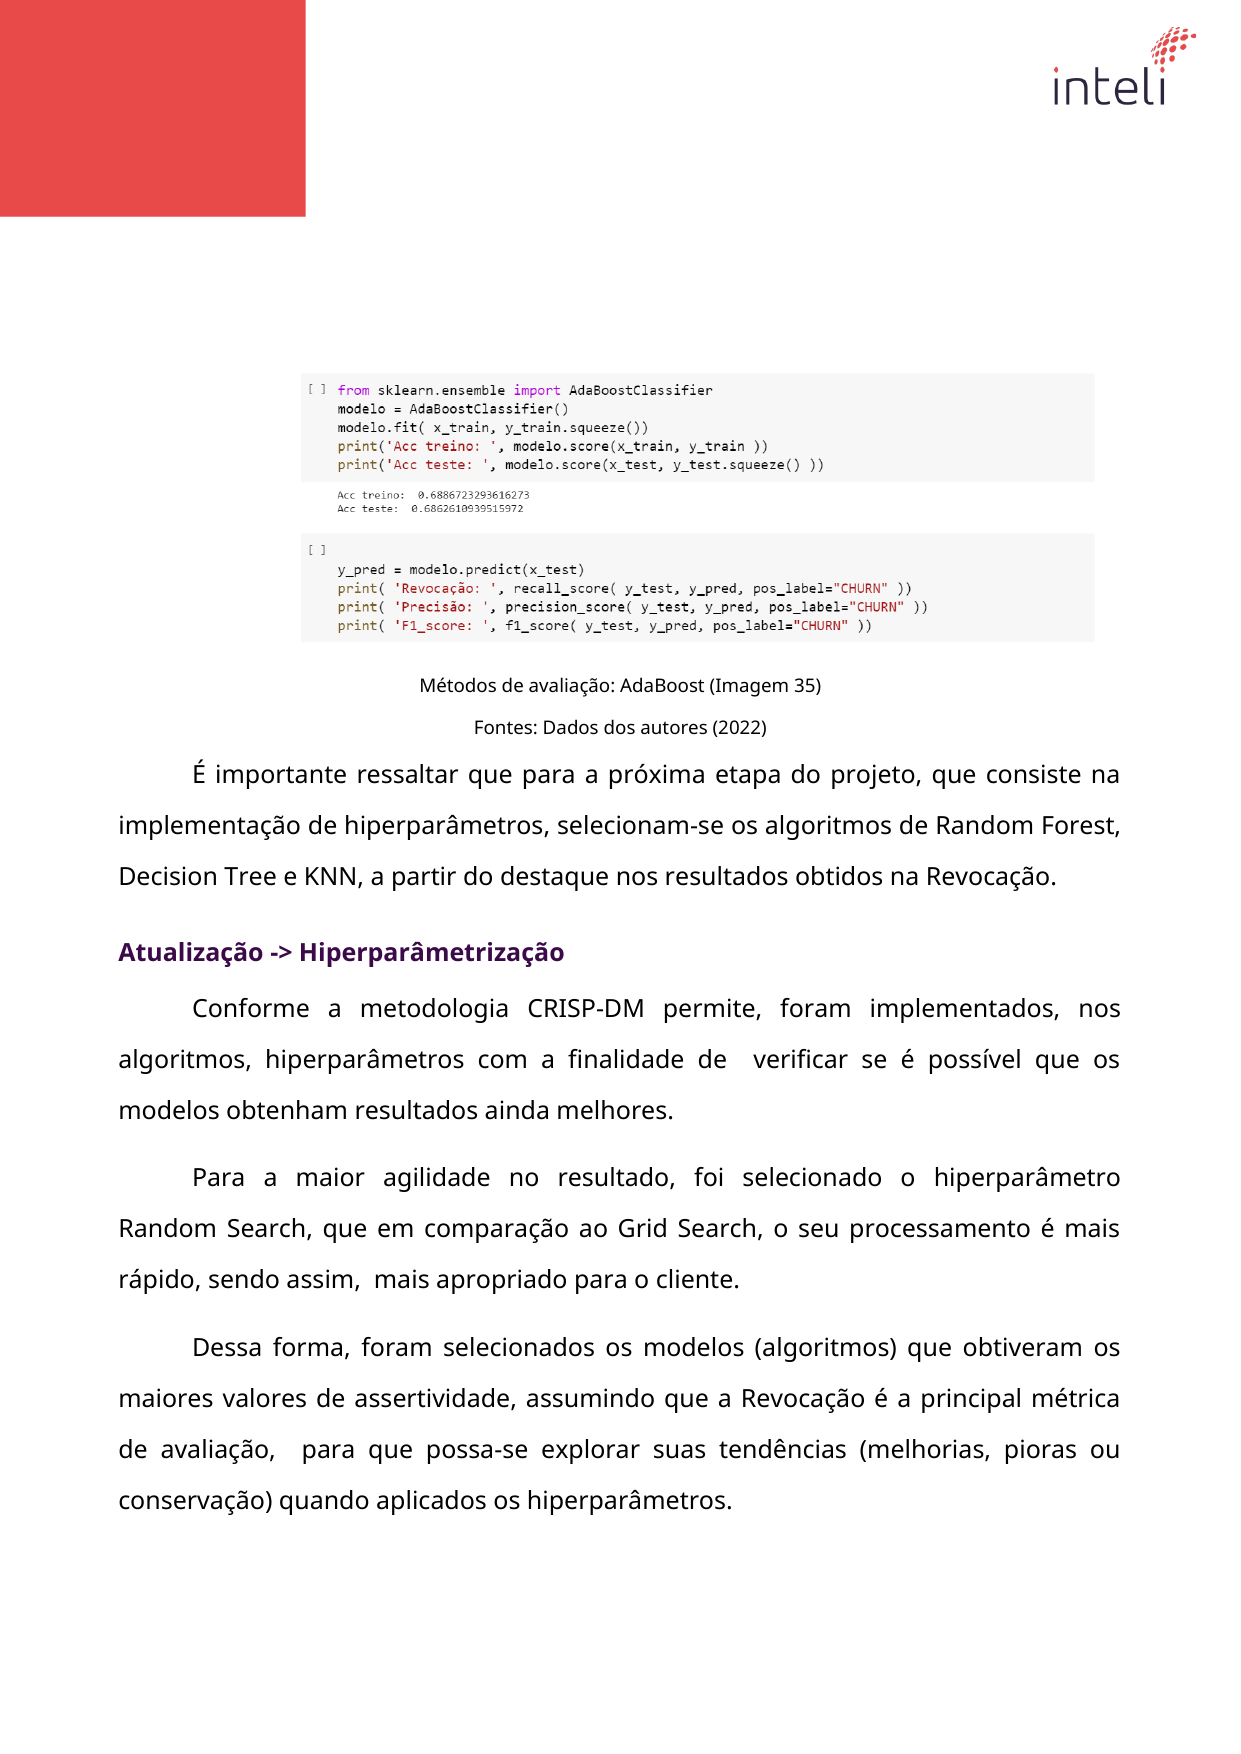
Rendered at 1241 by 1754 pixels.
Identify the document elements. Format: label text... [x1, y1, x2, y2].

picture [1054, 27, 1197, 105]
text Fontes: Dados dos autores (2022) [118, 715, 1122, 740]
text Dessa forma, foram selecionados os modelos (algoritmos) que obtiveram os maiores valores de assertividade, assumindo que a Revocação é a principal métrica de avaliação, para que possa-se explorar suas tendências (melhorias, pioras ou conservação) quando aplicados os hiperparâmetros. [118, 1330, 1122, 1517]
text Para a maior agilidade no resultado, foi selecionado o hiperparâmetro Random Search, que em comparação ao Grid Search, o seu processamento é mais rápido, sendo assim, mais apropriado para o cliente. [118, 1160, 1122, 1296]
picture [296, 367, 1095, 654]
picture [0, 0, 306, 217]
subtitle Atualização -> Hiperparâmetrização [118, 935, 1122, 969]
text É importante ressaltar que para a próxima etapa do projeto, que consiste na implementação de hiperparâmetros, selecionam-se os algoritmos de Random Forest, Decision Tree e KNN, a partir do destaque nos resultados obtidos na Revocação. [118, 757, 1122, 893]
text Conforme a metodologia CRISP-DM permite, foram implementados, nos algoritmos, hiperparâmetros com a finalidade de verificar se é possível que os modelos obtenham resultados ainda melhores. [118, 990, 1122, 1126]
